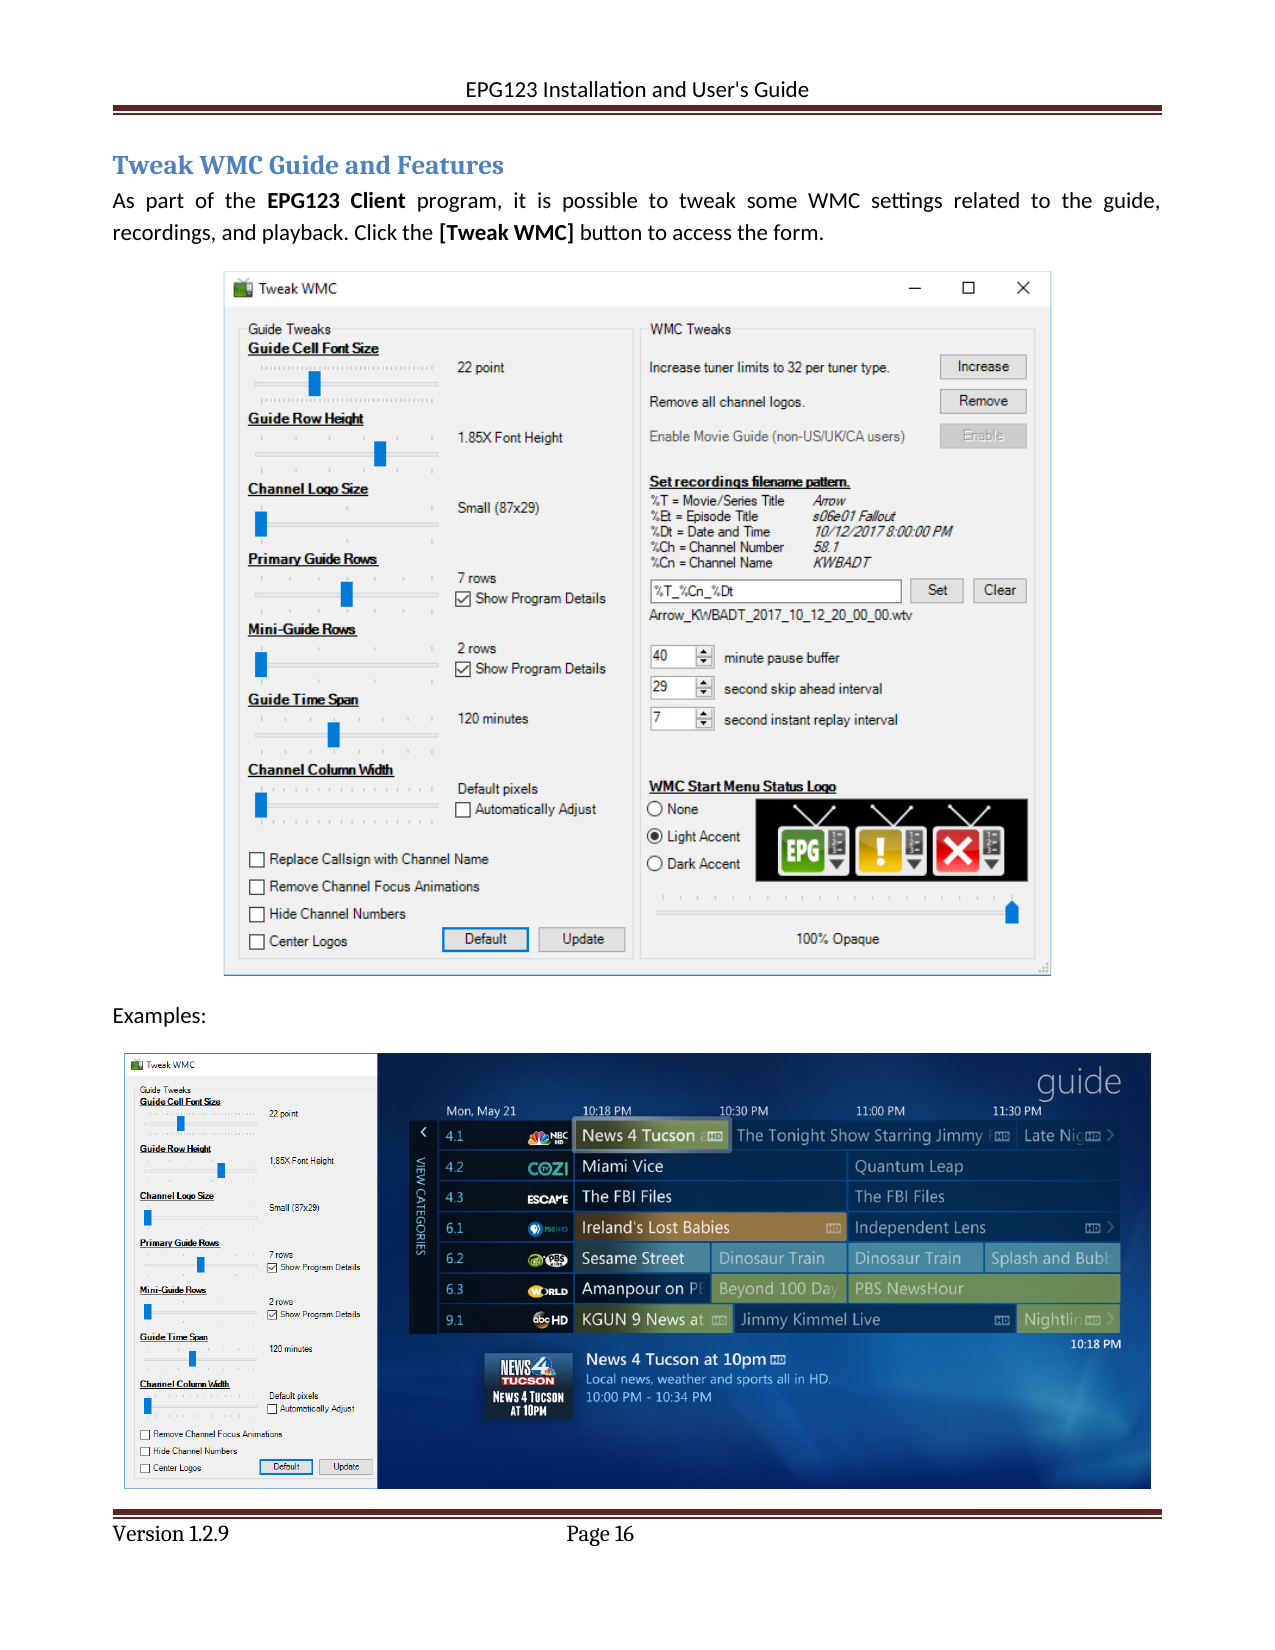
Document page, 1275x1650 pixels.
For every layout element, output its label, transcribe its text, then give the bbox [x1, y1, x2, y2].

text As part of the EPG123 Client program, it is possible to tweak some WMC settings related to the guide, recordings, and playback. Click the [Tweak WMC] button to access the form. [112, 186, 1162, 246]
picture [124, 1053, 1151, 1489]
subtitle Tweak WMC Guide and Features [112, 150, 1162, 181]
text Examples: [112, 1001, 1162, 1029]
picture [223, 271, 1052, 976]
